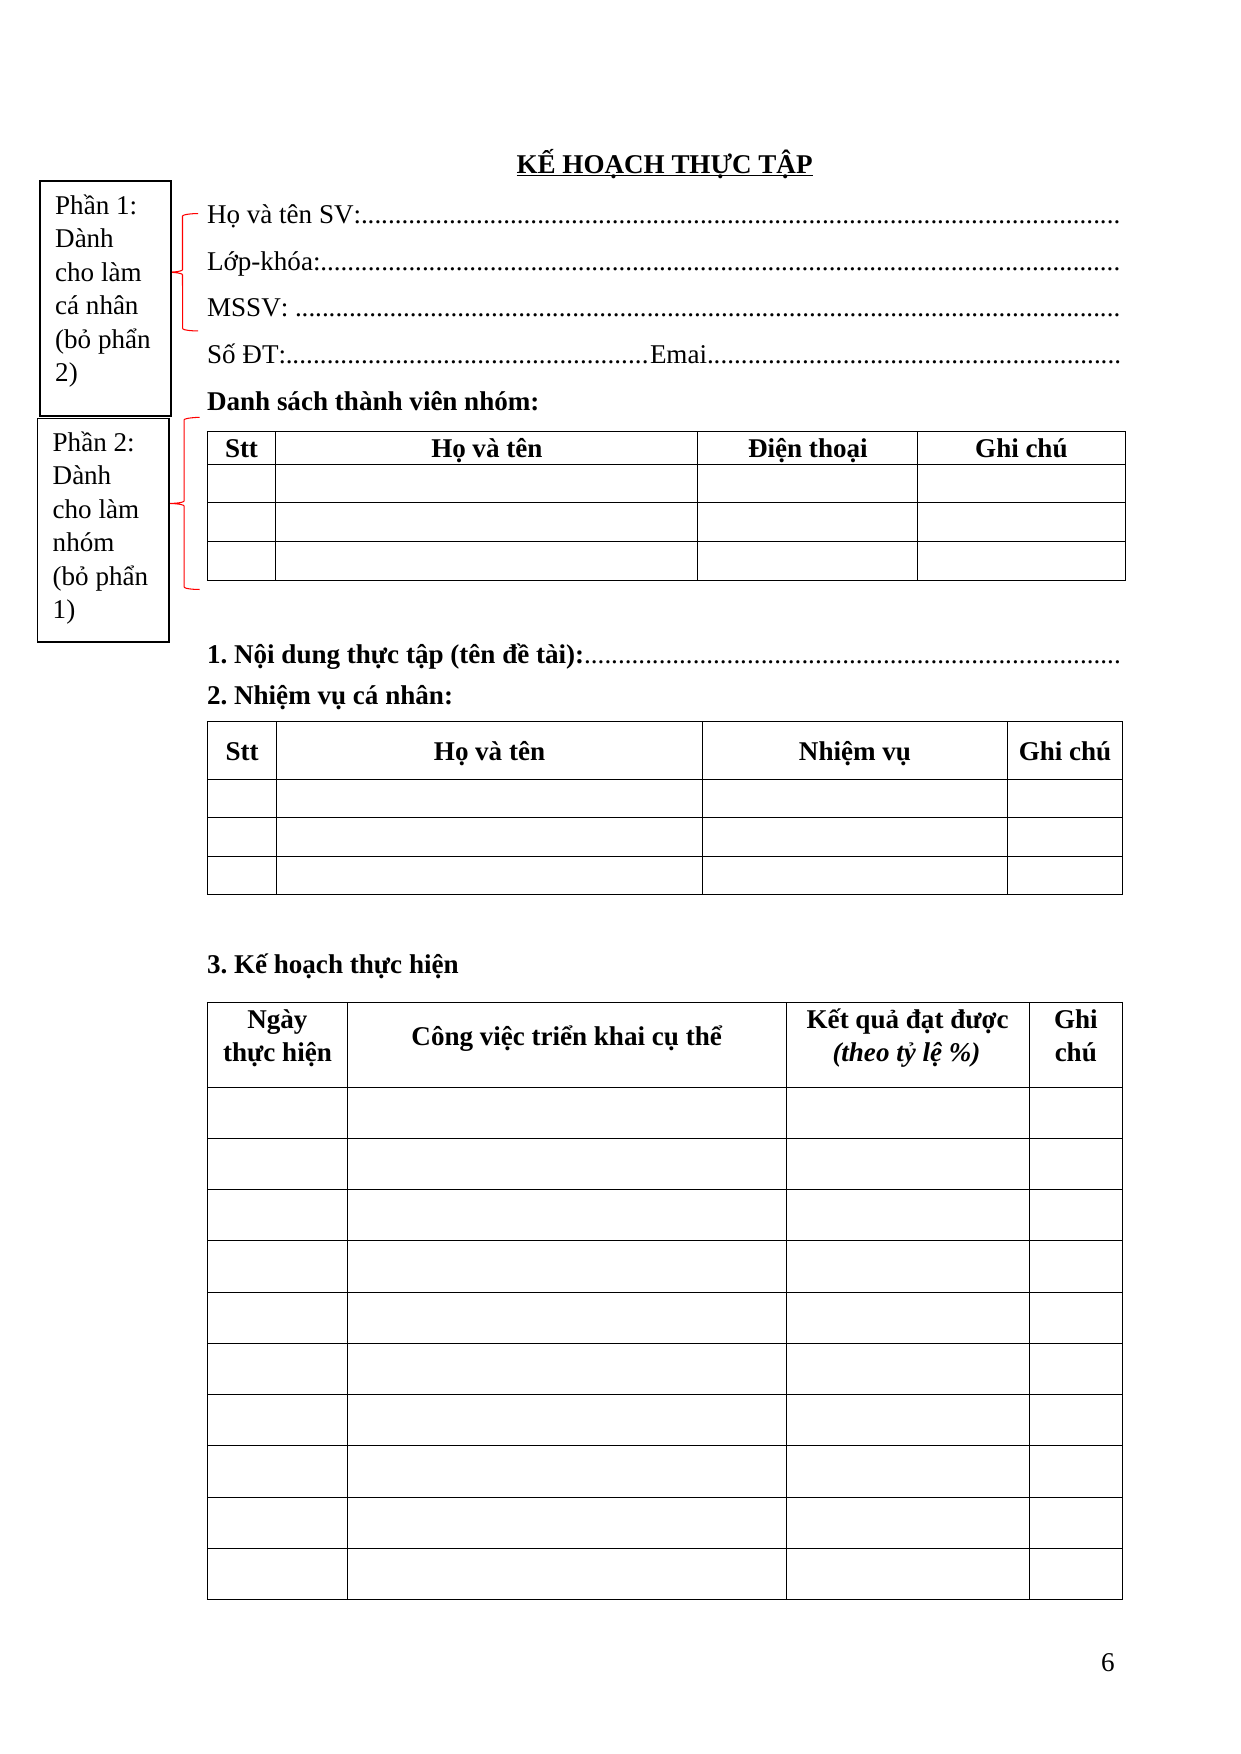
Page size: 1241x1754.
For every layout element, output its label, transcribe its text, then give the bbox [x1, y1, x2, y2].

table_cell [703, 857, 1007, 894]
table_cell [1030, 1241, 1122, 1292]
text Họ và tên SV: [207, 198, 1122, 229]
table_cell [208, 1446, 347, 1497]
table_cell [348, 1293, 786, 1343]
table_cell [698, 465, 917, 502]
table_cell [1008, 780, 1122, 817]
table_cell [348, 1549, 786, 1599]
table_cell [348, 1395, 786, 1445]
table_cell [208, 1498, 347, 1548]
table_header Công việc triển khai cụ thể [348, 1003, 786, 1087]
table_cell [1030, 1139, 1122, 1189]
table_cell [787, 1139, 1029, 1189]
table_cell [698, 503, 917, 541]
table_cell [208, 818, 276, 856]
table_header Điện thoại [698, 432, 917, 463]
table_cell [208, 503, 275, 541]
table_cell [277, 780, 702, 817]
text MSSV: [207, 291, 1122, 322]
table_cell [787, 1293, 1029, 1343]
table_cell [1030, 1446, 1122, 1497]
table_cell [208, 857, 276, 894]
table_cell [918, 465, 1125, 502]
table_cell [208, 1293, 347, 1343]
table_cell [787, 1498, 1029, 1548]
table_header Ghi chú [1008, 722, 1122, 779]
table_cell [787, 1190, 1029, 1240]
table_cell [208, 1241, 347, 1292]
table_cell [208, 1190, 347, 1240]
table_cell [208, 780, 276, 817]
table_cell [348, 1139, 786, 1189]
table_cell [703, 780, 1007, 817]
text 3. Kế hoạch thực hiện [207, 948, 1122, 979]
table_header Kết quả đạt được (theo tỷ lệ %) [787, 1003, 1029, 1087]
table_cell [348, 1190, 786, 1240]
table_cell [348, 1446, 786, 1497]
table_cell [703, 818, 1007, 856]
table_cell [276, 542, 697, 580]
text 1. Nội dung thực tập (tên đề tài): [207, 638, 1122, 669]
table_cell [1030, 1190, 1122, 1240]
table_header Stt [208, 432, 275, 463]
table_header Ngày thực hiện [208, 1003, 347, 1087]
table_cell [208, 1344, 347, 1394]
text KẾ HOẠCH THỰC TẬP [207, 148, 1122, 179]
table_cell [1030, 1344, 1122, 1394]
table_cell [348, 1498, 786, 1548]
text Số ĐT: Emai [207, 338, 1122, 369]
table_cell [787, 1549, 1029, 1599]
table_cell [1030, 1088, 1122, 1138]
table_cell [787, 1446, 1029, 1497]
table_cell [208, 542, 275, 580]
table_cell [787, 1241, 1029, 1292]
table_header Họ và tên [277, 722, 702, 779]
table_cell [1030, 1395, 1122, 1445]
table_cell [787, 1088, 1029, 1138]
table_cell [787, 1344, 1029, 1394]
table_cell [208, 1139, 347, 1189]
table_cell [1030, 1498, 1122, 1548]
table_cell [348, 1344, 786, 1394]
table_cell [208, 1549, 347, 1599]
table_cell [348, 1241, 786, 1292]
table_cell [1008, 818, 1122, 856]
table_header Ghi chú [918, 432, 1125, 463]
table_header Nhiệm vụ [703, 722, 1007, 779]
table_header Stt [208, 722, 276, 779]
table_cell [1030, 1293, 1122, 1343]
table_cell [1008, 857, 1122, 894]
table_cell [918, 503, 1125, 541]
table_cell [1030, 1549, 1122, 1599]
table_cell [918, 542, 1125, 580]
table_cell [277, 857, 702, 894]
table_header Ghi chú [1030, 1003, 1122, 1087]
table_cell [276, 503, 697, 541]
table_cell [348, 1088, 786, 1138]
table_cell [208, 1395, 347, 1445]
table_cell [276, 465, 697, 502]
table_cell [787, 1395, 1029, 1445]
text Lớp-khóa: [207, 244, 1122, 276]
table_cell [277, 818, 702, 856]
text Danh sách thành viên nhóm: [207, 384, 1122, 416]
text 2. Nhiệm vụ cá nhân: [207, 679, 1122, 711]
table_cell [698, 542, 917, 580]
table_cell [208, 465, 275, 502]
table_header Họ và tên [276, 432, 697, 463]
table_cell [208, 1088, 347, 1138]
